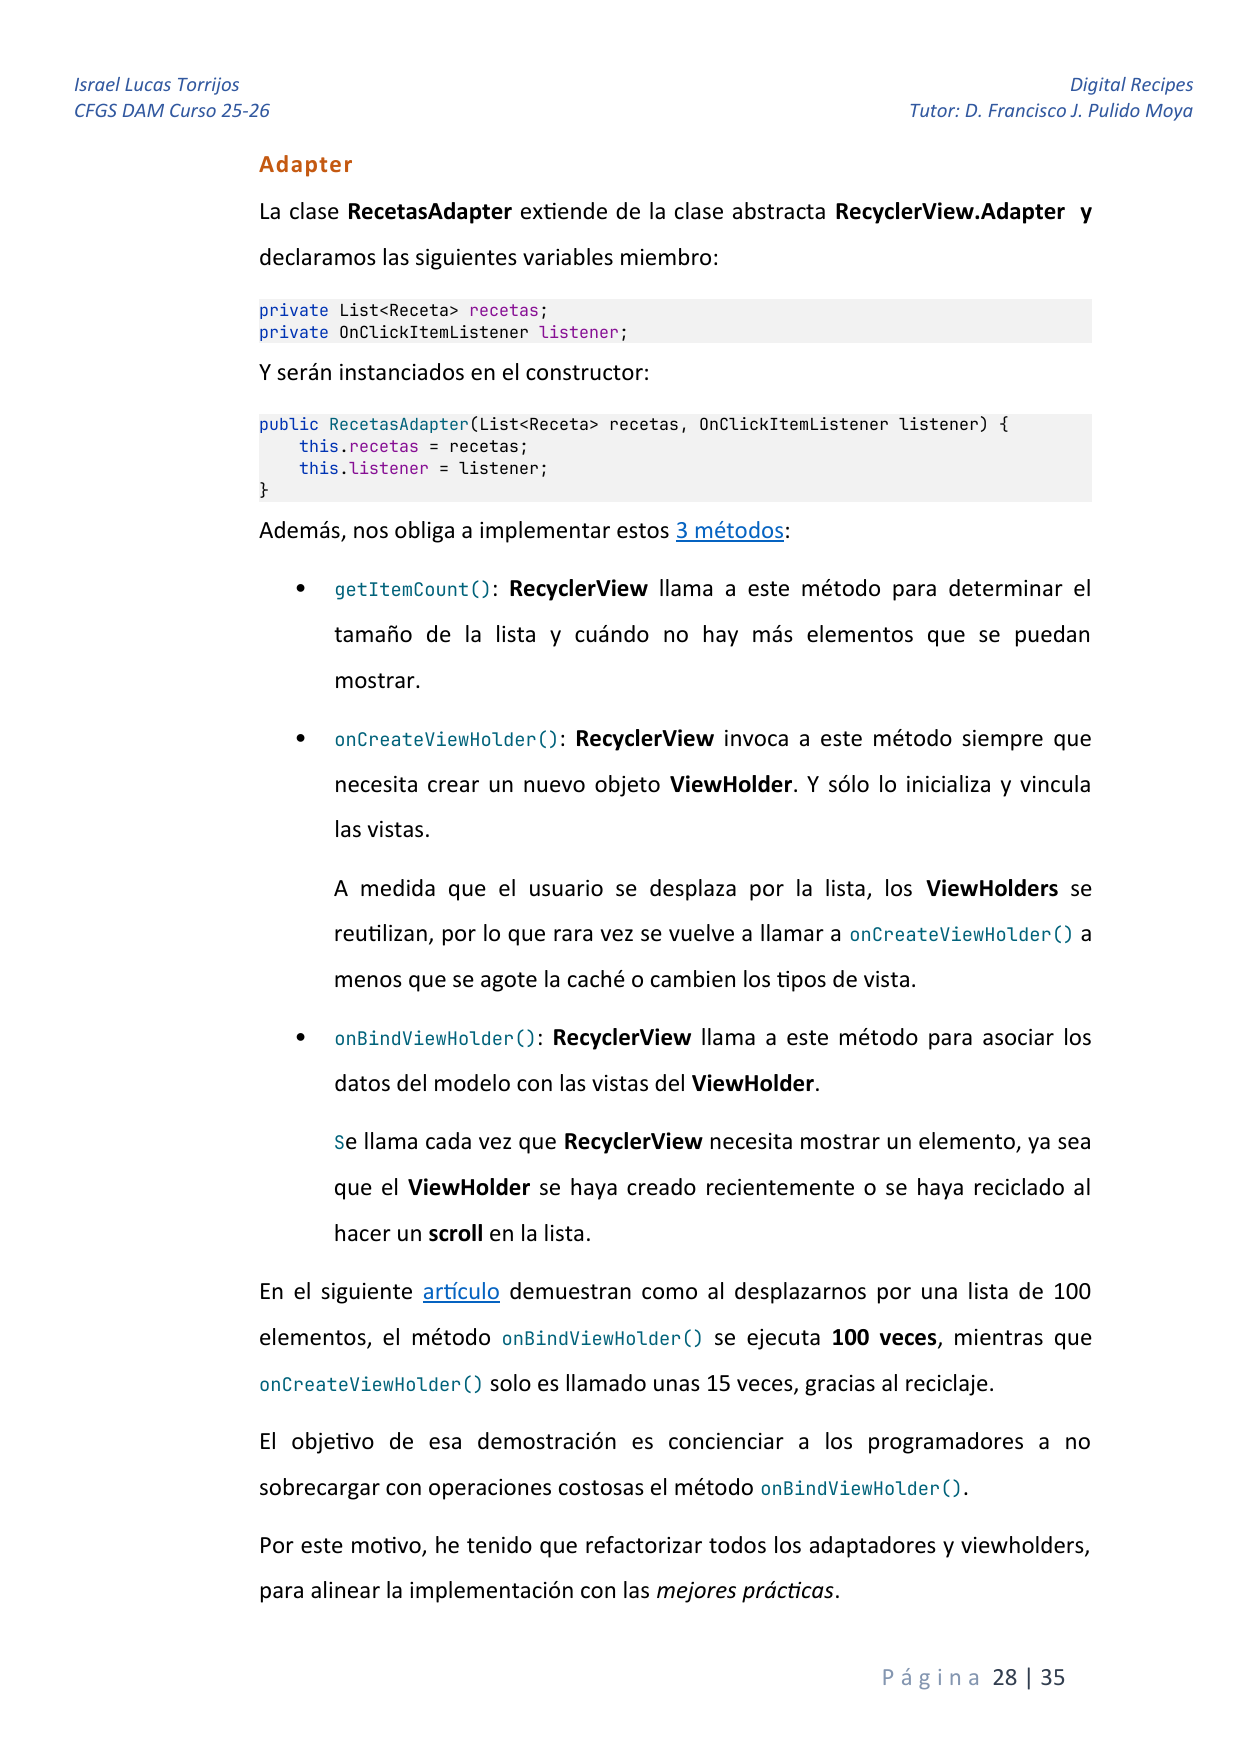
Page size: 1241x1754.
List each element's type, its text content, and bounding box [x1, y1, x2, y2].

text A medida que el usuario se desplaza por la lista, los ViewHolders se reutilizan, por lo que rara vez se vuelve a llamar a onCreateViewHolder() a menos que se agote la caché o cambien los tipos de vista. [334, 872, 1092, 994]
text Además, nos obliga a implementar estos 3 métodos: [259, 514, 1092, 545]
text getItemCount(): RecyclerView llama a este método para determinar el tamaño de la lista y cuándo no hay más elementos que se puedan mostrar. [297, 572, 1092, 694]
text Adapter [259, 148, 1092, 178]
text onBindViewHolder(): RecyclerView llama a este método para asociar los datos del modelo con las vistas del ViewHolder. [297, 1022, 1092, 1098]
text public RecetasAdapter(List<Receta> recetas, OnClickItemListener listener) { this.recetas = recetas; this.listener = listener; } [259, 414, 1092, 502]
text El objetivo de esa demostración es concienciar a los programadores a no sobrecargar con operaciones costosas el método onBindViewHolder(). [259, 1425, 1092, 1501]
text onCreateViewHolder(): RecyclerView invoca a este método siempre que necesita crear un nuevo objeto ViewHolder. Y sólo lo inicializa y vincula las vistas. [297, 722, 1092, 844]
text Y serán instanciados en el constructor: [259, 356, 1092, 386]
text Por este motivo, he tenido que refactorizar todos los adaptadores y viewholders, para alinear la implementación con las mejores prácticas. [259, 1529, 1092, 1605]
text En el siguiente artículo demuestran como al desplazarnos por una lista de 100 elementos, el método onBindViewHolder() se ejecuta 100 veces, mientras que onCreateViewHolder() solo es llamado unas 15 veces, gracias al reciclaje. [259, 1275, 1092, 1397]
text Se llama cada vez que RecyclerView necesita mostrar un elemento, ya sea que el ViewHolder se haya creado recientemente o se haya reciclado al hacer un scroll en la lista. [334, 1126, 1092, 1247]
text private List<Receta> recetas; private OnClickItemListener listener; [259, 299, 1092, 343]
text La clase RecetasAdapter extiende de la clase abstracta RecyclerView.Adapter y declaramos las siguientes variables miembro: [259, 195, 1092, 271]
